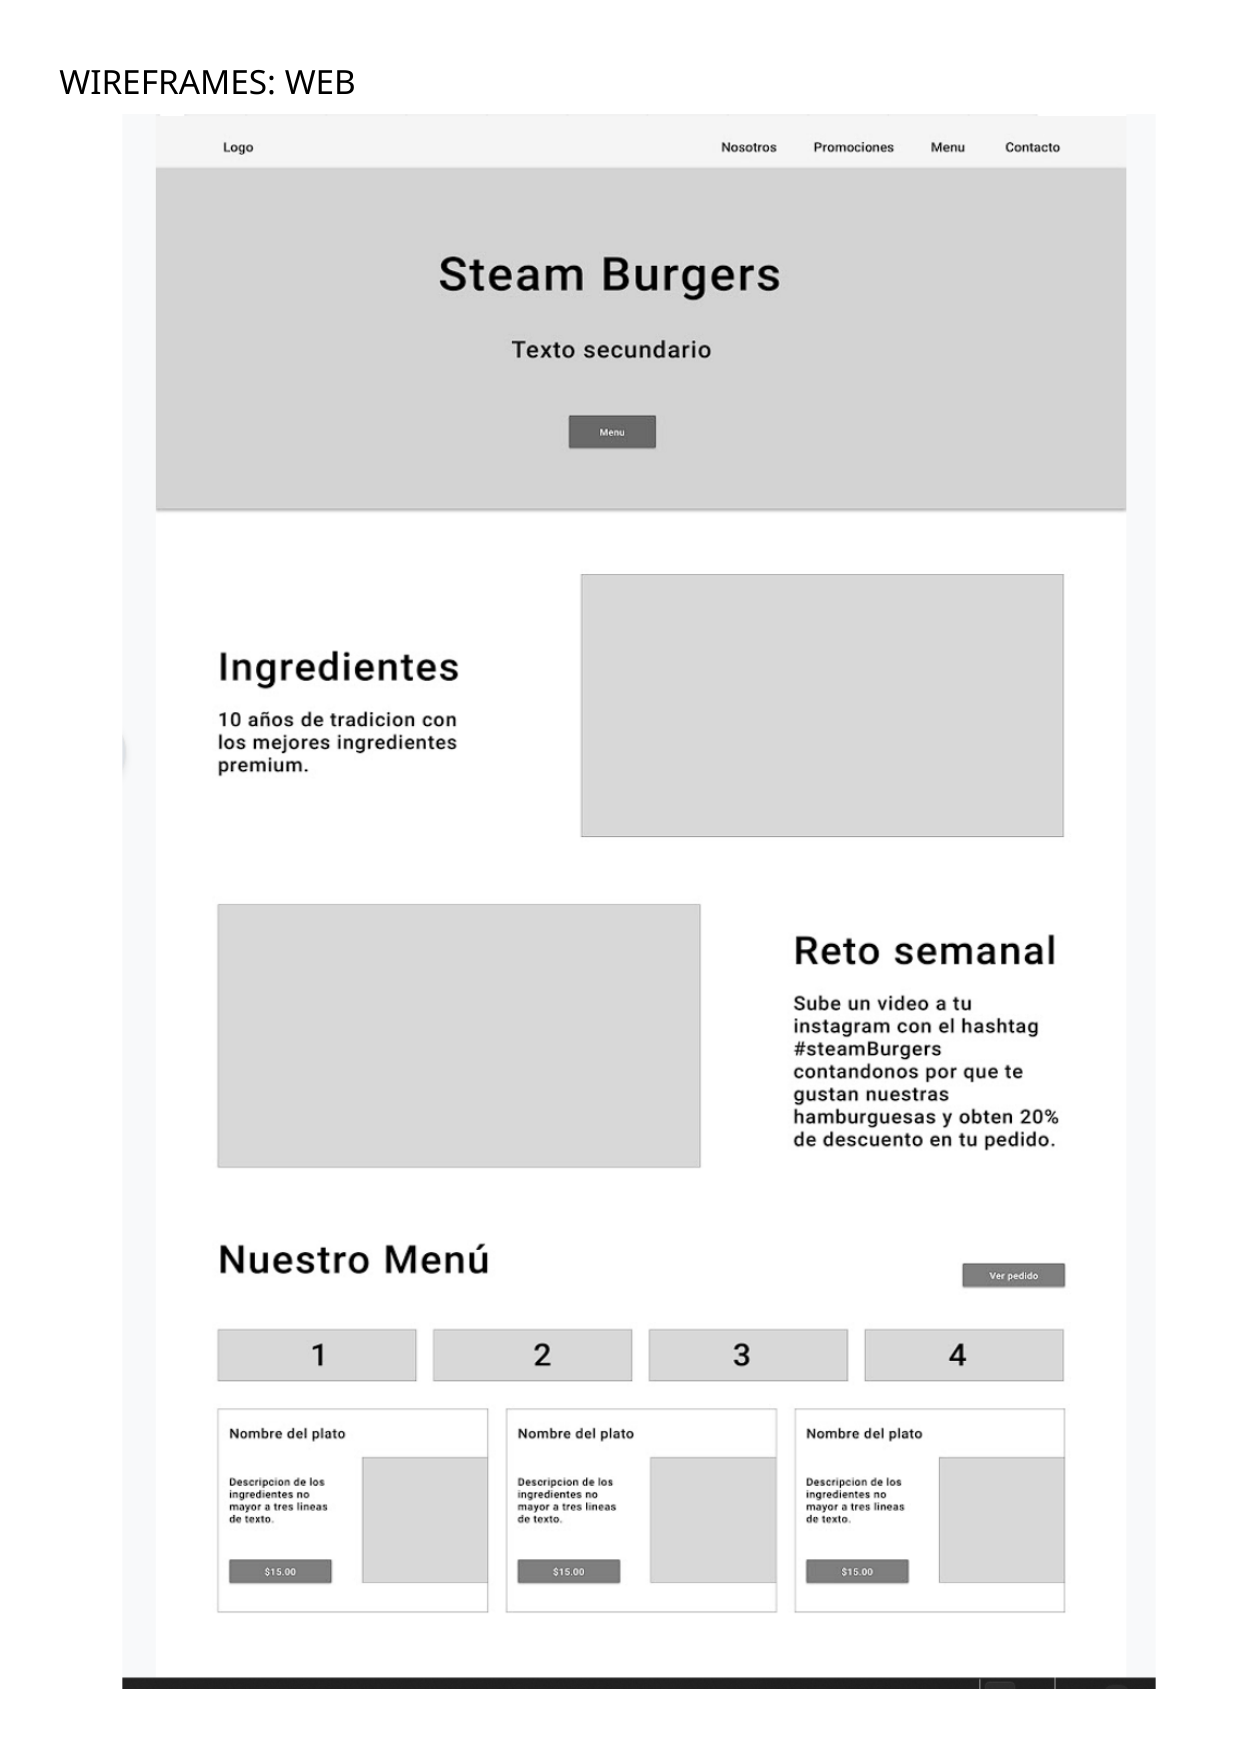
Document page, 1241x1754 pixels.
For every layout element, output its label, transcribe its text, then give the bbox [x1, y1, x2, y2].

text WIREFRAMES: WEB [59, 59, 1181, 104]
picture [121, 114, 1156, 1686]
